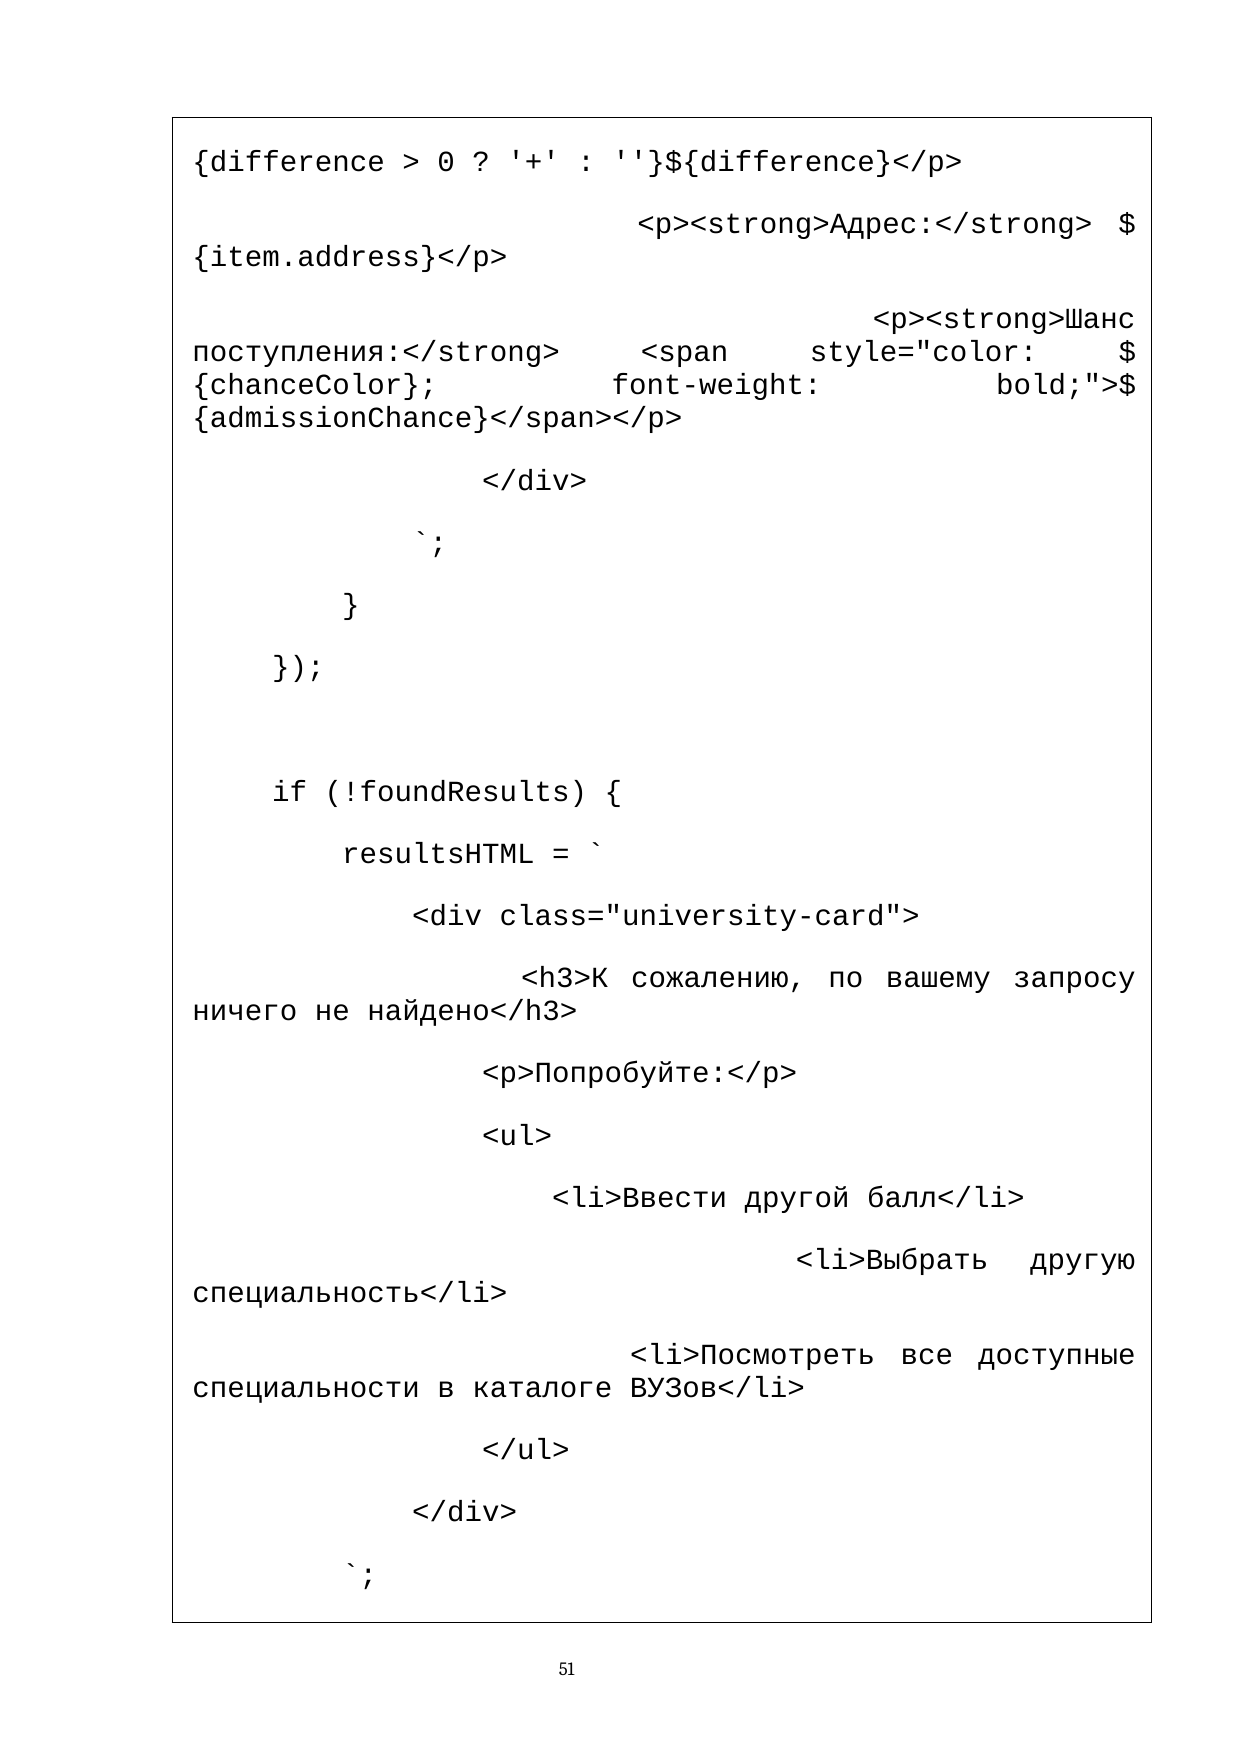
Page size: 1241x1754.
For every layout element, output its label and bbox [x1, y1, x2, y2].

table_header [173, 118, 1151, 1622]
